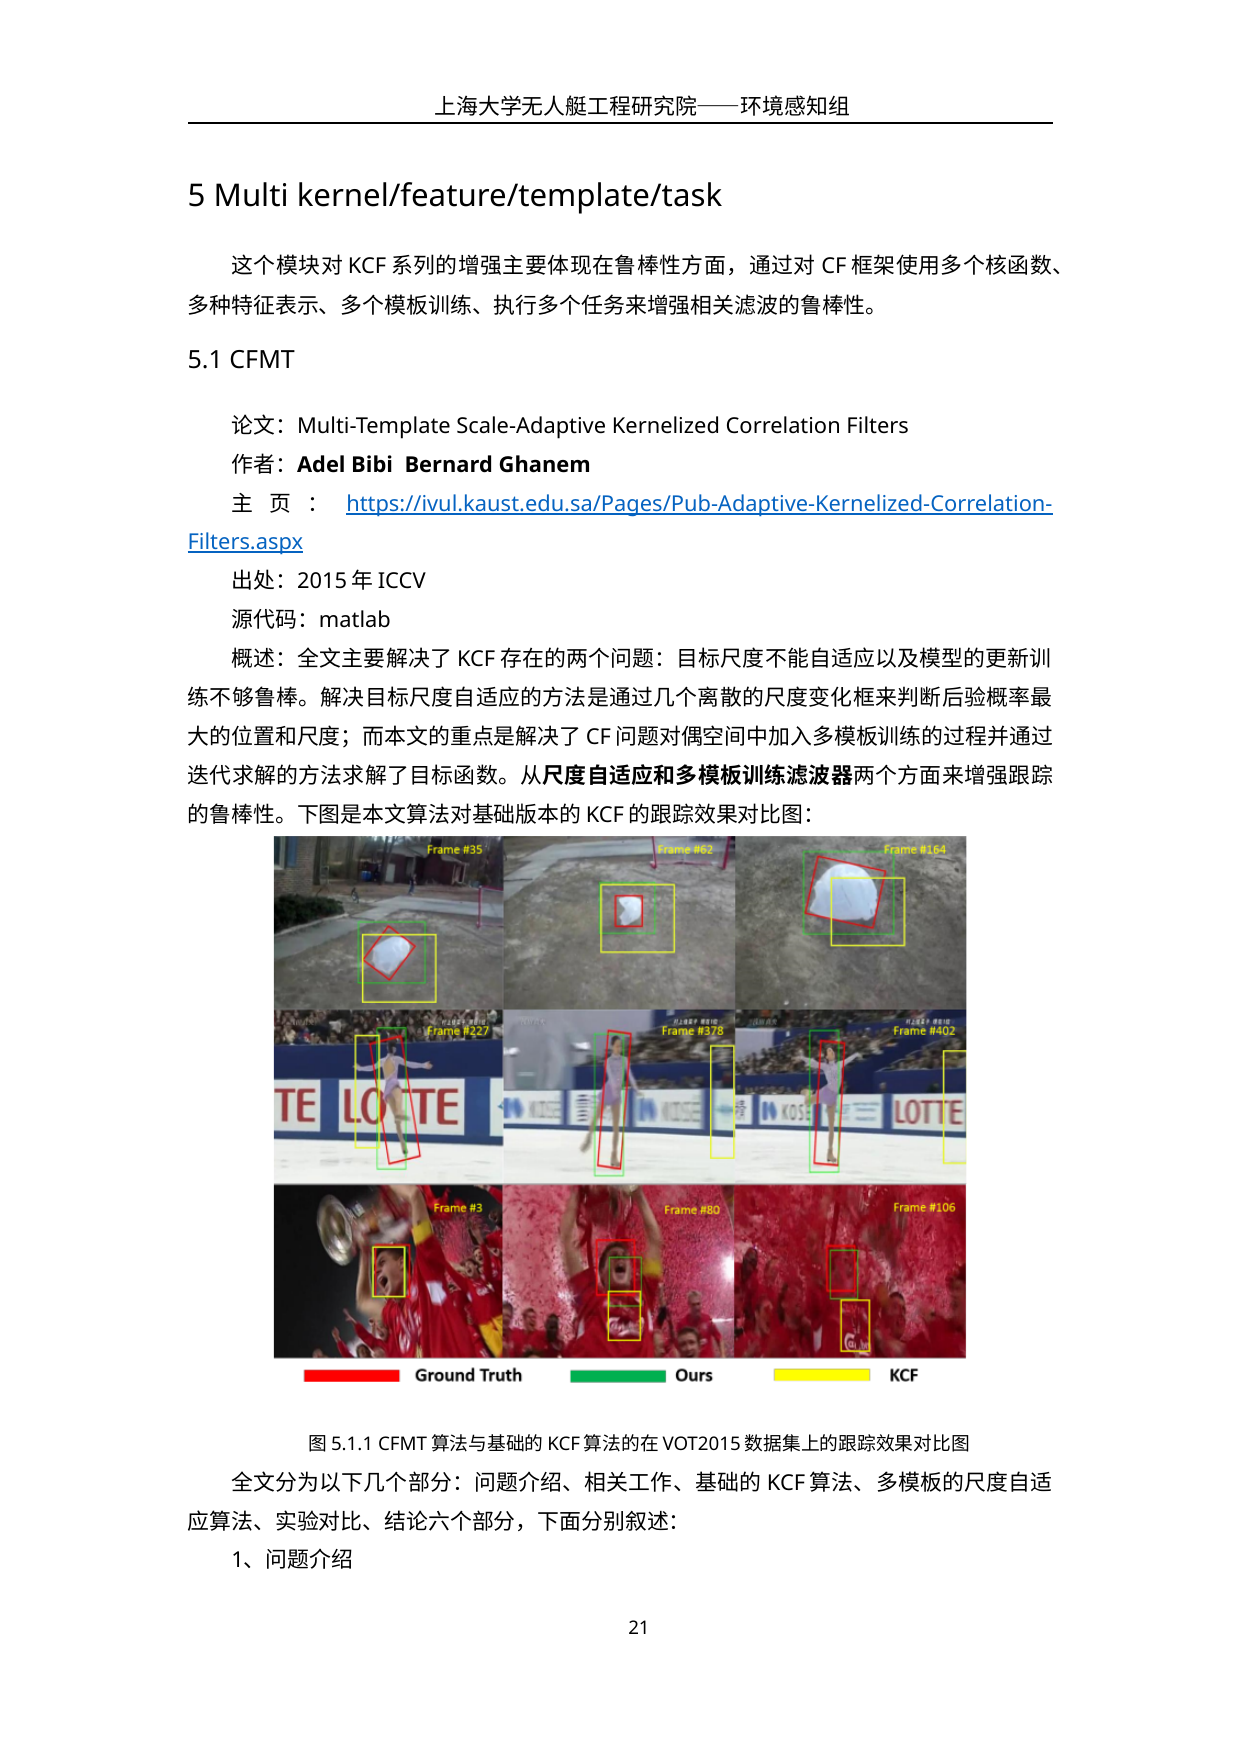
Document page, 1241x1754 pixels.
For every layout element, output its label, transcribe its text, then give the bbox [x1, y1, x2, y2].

text 全文分为以下几个部分：问题介绍、相关工作、基础的KCF算法、多模板的尺度自适应算法、实验对比、结论六个部分，下面分别叙述： [187, 1464, 1053, 1536]
text 论文：Multi-Template Scale-Adaptive Kernelized Correlation Filters [187, 408, 1053, 440]
text 概述：全文主要解决了KCF存在的两个问题：目标尺度不能自适应以及模型的更新训练不够鲁棒。解决目标尺度自适应的方法是通过几个离散的尺度变化框来判断后验概率最大的位置和尺度；而本文的重点是解决了CF问题对偶空间中加入多模板训练的过程并通过迭代求解的方法求解了目标函数。从尺度自适应和多模板训练滤波器两个方面来增强跟踪的鲁棒性。下图是本文算法对基础版本的KCF的跟踪效果对比图： [187, 641, 1053, 829]
text 这个模块对KCF系列的增强主要体现在鲁棒性方面，通过对CF框架使用多个核函数、多种特征表示、多个模板训练、执行多个任务来增强相关滤波的鲁棒性。 [187, 248, 1053, 320]
text 图5.1.1 CFMT算法与基础的KCF算法的在VOT2015数据集上的跟踪效果对比图 [187, 1426, 1053, 1459]
text 作者：Adel Bibi Bernard Ghanem [187, 447, 1053, 479]
picture [273, 835, 967, 1395]
text 主页：https://ivul.kaust.edu.sa/Pages/Pub-Adaptive-Kernelized-Correlation-Filters.aspx [187, 486, 1053, 557]
text 出处：2015年ICCV [187, 563, 1053, 596]
subtitle 5.1 CFMT [187, 326, 1053, 391]
subtitle 5 Multi kernel/feature/template/task [187, 162, 1053, 227]
text 1、问题介绍 [187, 1542, 1053, 1574]
text 源代码：matlab [187, 602, 1053, 634]
